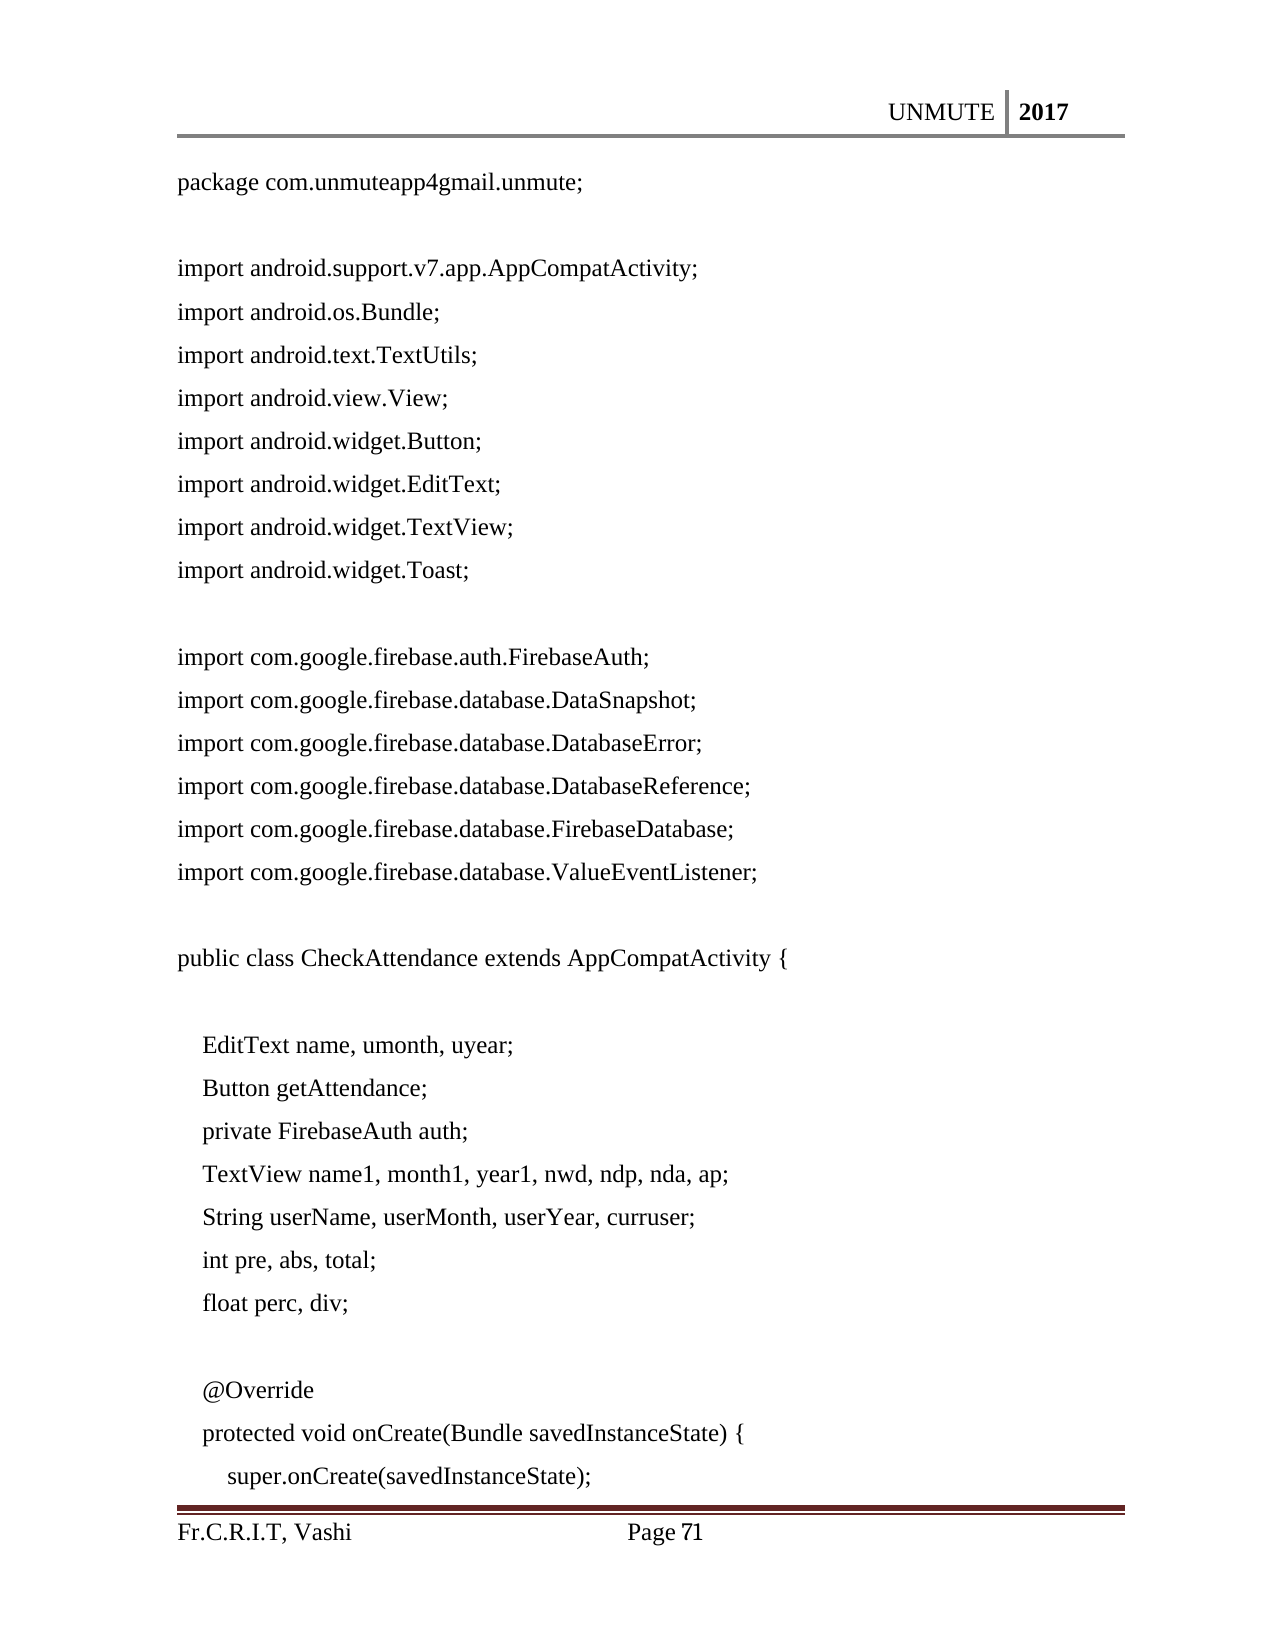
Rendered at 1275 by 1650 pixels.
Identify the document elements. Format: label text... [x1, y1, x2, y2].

text super.onCreate(savedInstanceState); [177, 1461, 1125, 1490]
text import android.widget.EditText; [177, 469, 1125, 498]
text private FirebaseAuth auth; [177, 1116, 1125, 1145]
text EditText name, umonth, uyear; [177, 1030, 1125, 1058]
text import android.widget.TextView; [177, 512, 1125, 541]
text Button getAttendance; [177, 1073, 1125, 1102]
text import android.widget.Button; [177, 426, 1125, 455]
text import com.google.firebase.auth.FirebaseAuth; [177, 642, 1125, 670]
text import android.widget.Toast; [177, 555, 1125, 584]
text import com.google.firebase.database.ValueEventListener; [177, 857, 1125, 886]
text import com.google.firebase.database.DatabaseError; [177, 728, 1125, 757]
text import android.os.Bundle; [177, 297, 1125, 325]
text import android.text.TextUtils; [177, 340, 1125, 368]
text import com.google.firebase.database.DatabaseReference; [177, 771, 1125, 800]
text public class CheckAttendance extends AppCompatActivity { [177, 943, 1125, 972]
text TextView name1, month1, year1, nwd, ndp, nda, ap; [177, 1159, 1125, 1188]
text import com.google.firebase.database.FirebaseDatabase; [177, 814, 1125, 843]
text @Override [177, 1375, 1125, 1403]
text import com.google.firebase.database.DataSnapshot; [177, 685, 1125, 713]
text String userName, userMonth, userYear, curruser; [177, 1202, 1125, 1231]
text protected void onCreate(Bundle savedInstanceState) { [177, 1418, 1125, 1447]
text import android.view.View; [177, 383, 1125, 412]
text int pre, abs, total; [177, 1245, 1125, 1274]
text package com.unmuteapp4gmail.unmute; [177, 167, 1125, 196]
text float perc, div; [177, 1288, 1125, 1317]
text import android.support.v7.app.AppCompatActivity; [177, 253, 1125, 282]
